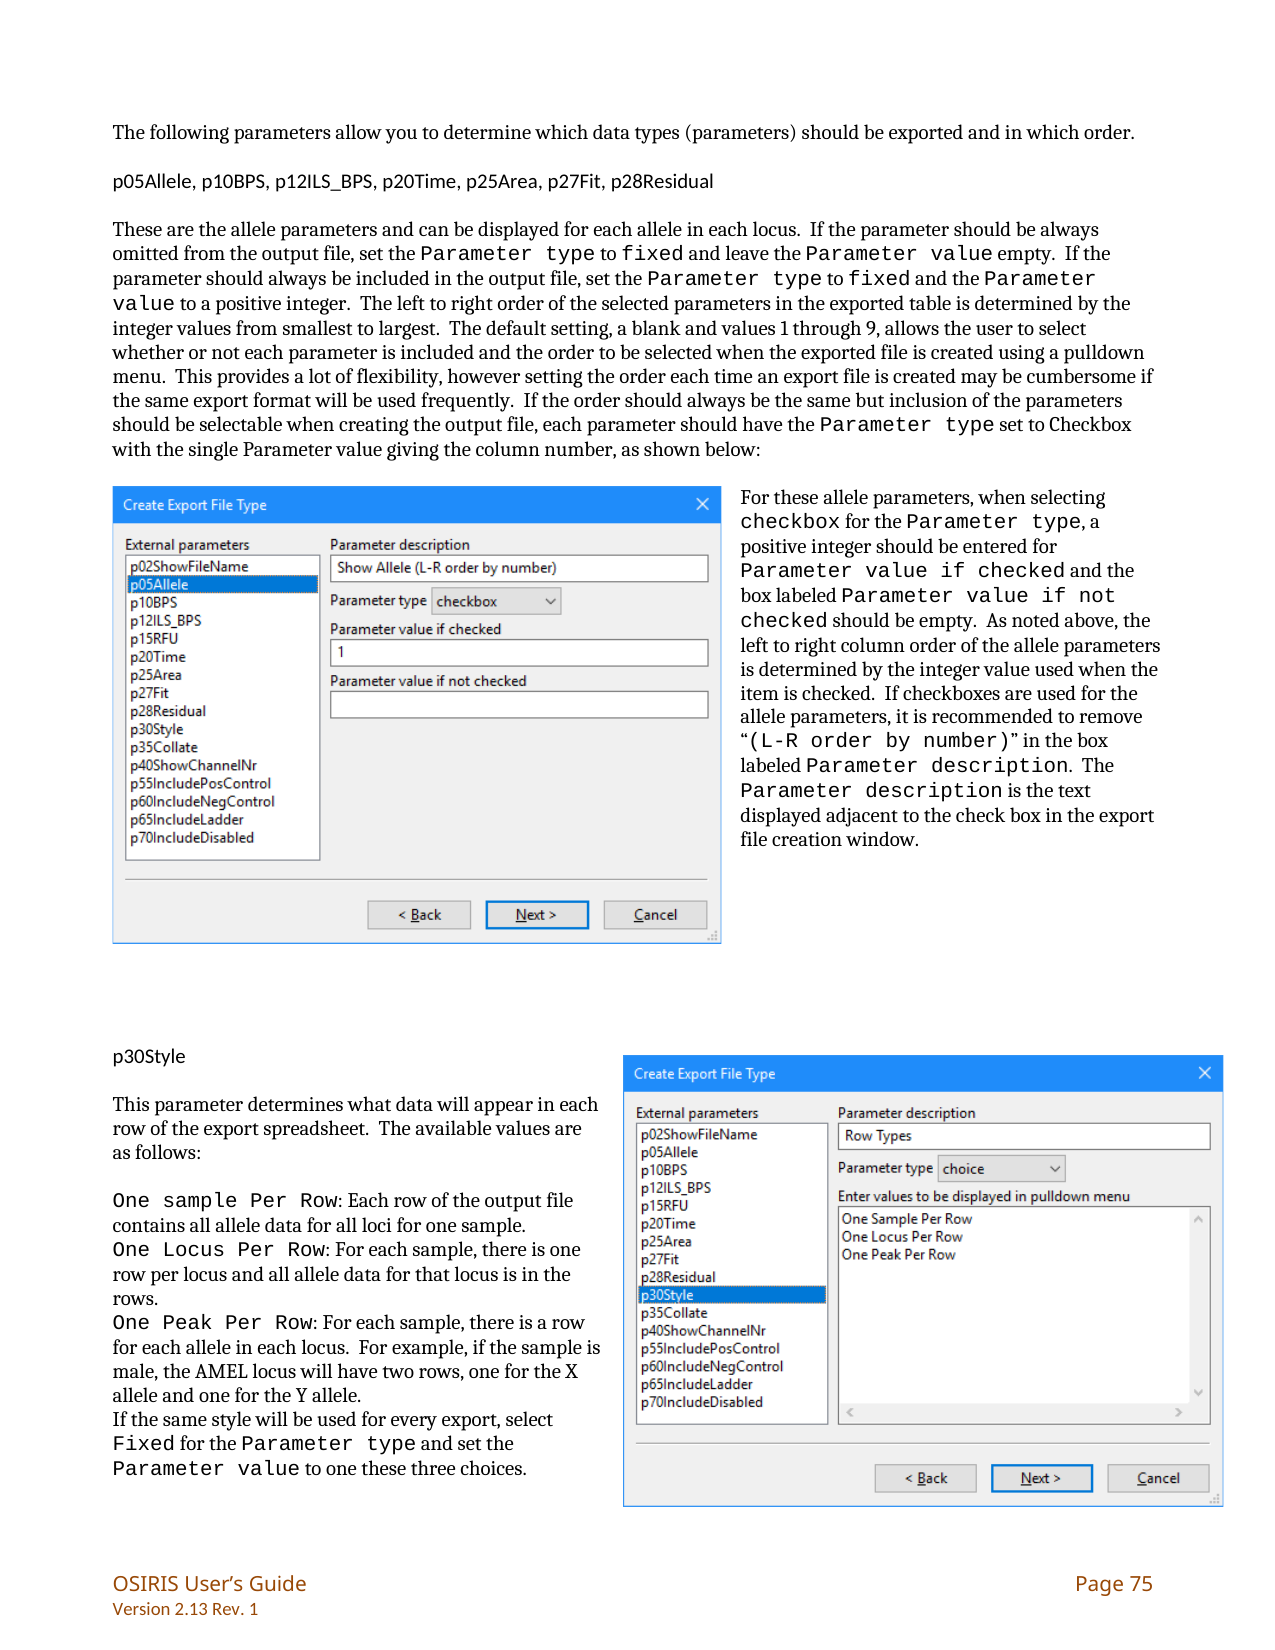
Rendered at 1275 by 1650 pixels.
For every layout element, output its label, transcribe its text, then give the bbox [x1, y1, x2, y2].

picture [623, 1055, 1224, 1507]
text For these allele parameters, when selecting checkbox for the Parameter type, a positive integer should be entered for Parameter value if checked and the box labeled Parameter value if not checked should be empty. As noted above, the left to right column order of the allele parameters is determined by the integer value used when the item is checked. If checkboxes are used for the allele parameters, it is recommended to remove “(L-R order by number)” in the box labeled Parameter description. The Parameter description is the text displayed adjacent to the check box in the export file creation window. [112, 485, 1162, 852]
text The following parameters allow you to determine which data types (parameters) should be exported and in which order. [112, 120, 1162, 144]
picture [112, 486, 722, 944]
text p30Style [112, 1044, 1162, 1069]
text These are the allele parameters and can be displayed for each allele in each locus. If the parameter should be always omitted from the output file, set the Parameter type to fixed and leave the Parameter value empty. If the parameter should always be included in the output file, set the Parameter type to fixed and the Parameter value to a positive integer. The left to right order of the selected parameters in the exported table is determined by the integer values from smallest to largest. The default setting, a blank and values 1 through 9, allows the user to select whether or not each parameter is included and the order to be selected when the exported file is created using a pulldown menu. This provides a lot of flexibility, however setting the order each time an export file is created may be cumbersome if the same export format will be used frequently. If the order should always be the same but inclusion of the parameters should be selectable when creating the output file, each parameter should have the Parameter type set to Checkbox with the single Parameter value giving the column number, as shown below: [112, 218, 1162, 461]
text p05Allele, p10BPS, p12ILS_BPS, p20Time, p25Area, p27Fit, p28Residual [112, 168, 1162, 194]
text This parameter determines what data will appear in each row of the export spreadsheet. The available values are as follows: One sample Per Row: Each row of the output file contains all allele data for all loci for one sample. One Locus Per Row: For each sample, there is one row per locus and all allele data for that locus is in the rows. One Peak Per Row: For each sample, there is a row for each allele in each locus. For example, if the sample is male, the AMEL locus will have two rows, one for the X allele and one for the Y allele. If the same style will be used for every export, select Fixed for the Parameter type and set the Parameter value to one these three choices. [112, 1093, 623, 1482]
